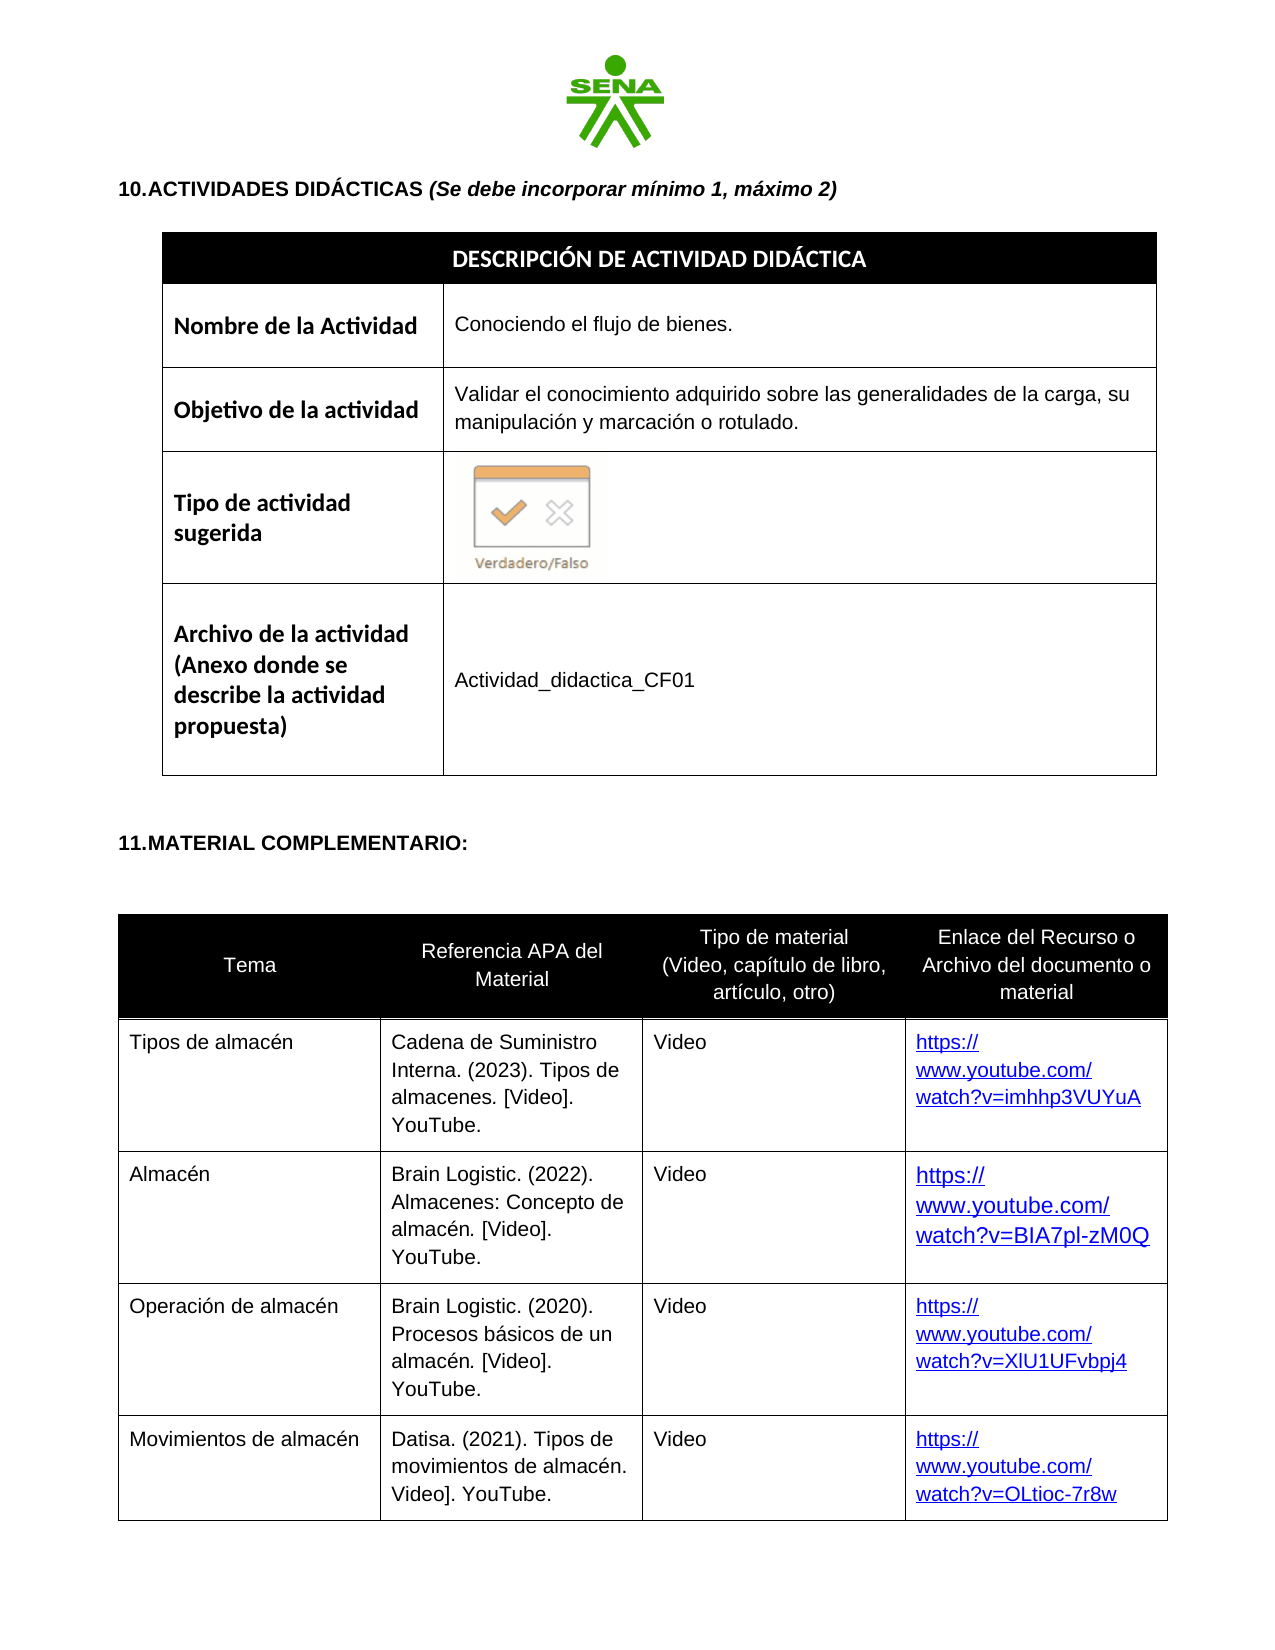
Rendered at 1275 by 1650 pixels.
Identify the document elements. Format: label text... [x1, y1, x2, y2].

table_header DESCRIPCIÓN DE ACTIVIDAD DIDÁCTICA [163, 233, 1156, 283]
table_cell Cadena de Suministro Interna. (2023). Tipos de almacenes. [Video]. YouTube. [381, 1020, 642, 1151]
table_cell Actividad_didactica_CF01 [444, 584, 1156, 775]
picture [454, 452, 607, 579]
table_header Enlace del Recurso o Archivo del documento o material [906, 914, 1168, 1018]
table_header Tema [119, 915, 380, 1018]
table_cell Operación de almacén [119, 1284, 380, 1415]
table_cell Nombre de la Actividad [163, 284, 443, 367]
table_cell https://www.youtube.com/watch?v=XlU1UFvbpj4 [906, 1284, 1167, 1415]
table_cell Almacén [119, 1152, 380, 1283]
table_cell https://www.youtube.com/watch?v=OLtioc-7r8w [906, 1416, 1167, 1520]
table_cell [444, 452, 1156, 583]
table_cell Objetivo de la actividad [163, 368, 443, 451]
table_cell Brain Logistic. (2022). Almacenes: Concepto de almacén. [Video]. YouTube. [381, 1152, 642, 1283]
table_header Referencia APA del Material [381, 915, 642, 1018]
list MATERIAL COMPLEMENTARIO: [118, 831, 1157, 855]
table_cell Conociendo el flujo de bienes. [444, 284, 1156, 367]
table_cell Movimientos de almacén [119, 1416, 380, 1520]
table_cell Video [643, 1020, 905, 1151]
table_cell Brain Logistic. (2020). Procesos básicos de un almacén. [Video]. YouTube. [381, 1284, 642, 1415]
table_cell Validar el conocimiento adquirido sobre las generalidades de la carga, su manipulación y marcación o rotulado. [444, 368, 1156, 451]
table_cell Datisa. (2021). Tipos de movimientos de almacén. Video]. YouTube. [381, 1416, 642, 1520]
table_cell Archivo de la actividad (Anexo donde se describe la actividad propuesta) [163, 584, 443, 775]
table_cell Video [643, 1152, 905, 1283]
table_cell Tipos de almacén [119, 1020, 380, 1151]
table_cell Video [643, 1284, 905, 1415]
picture [566, 55, 664, 148]
table_cell Video [643, 1416, 905, 1520]
table_cell https://www.youtube.com/watch?v=imhhp3VUYuA [906, 1020, 1167, 1151]
table_cell https://www.youtube.com/watch?v=BIA7pl-zM0Q [906, 1152, 1167, 1283]
table_cell Tipo de actividad sugerida [163, 452, 443, 583]
table_header Tipo de material (Video, capítulo de libro, artículo, otro) [643, 915, 905, 1018]
list ACTIVIDADES DIDÁCTICAS (Se debe incorporar mínimo 1, máximo 2) [118, 177, 1157, 201]
